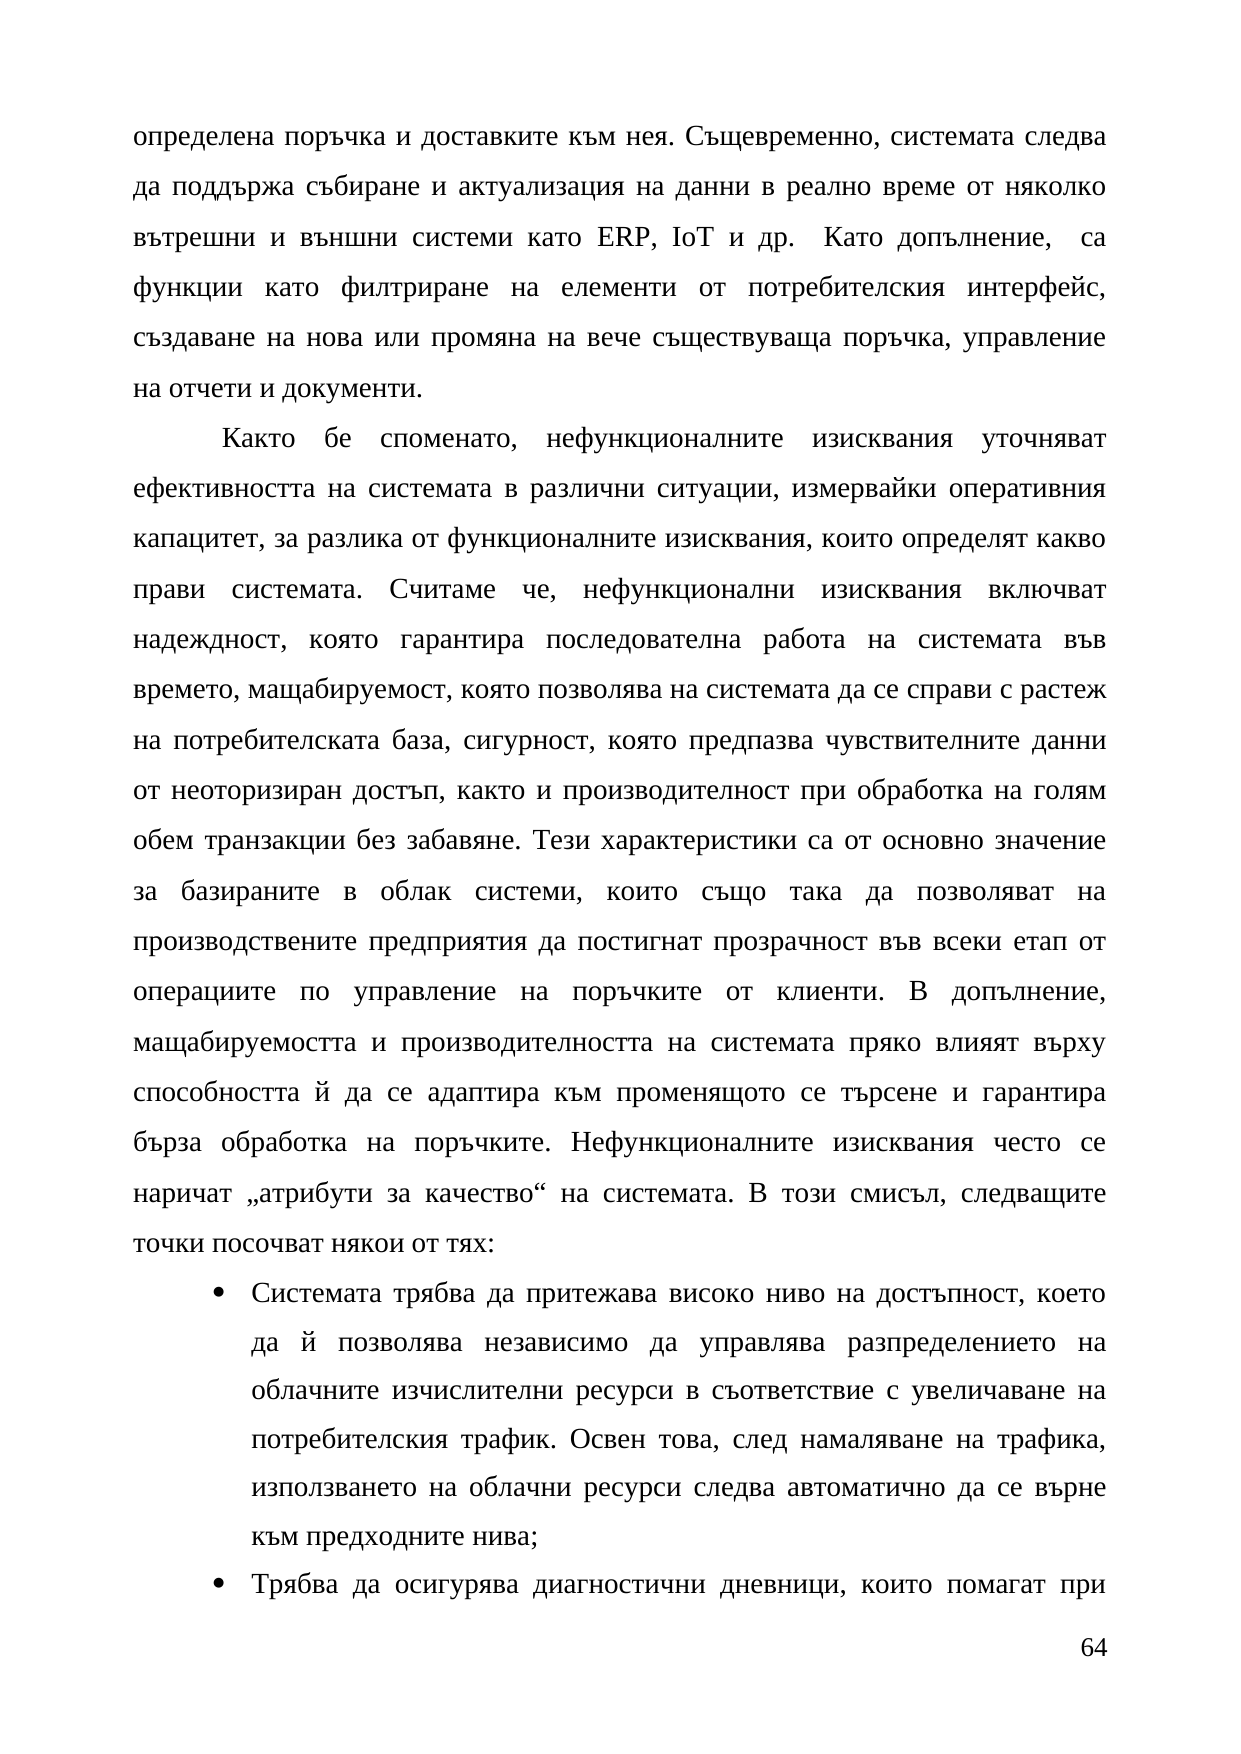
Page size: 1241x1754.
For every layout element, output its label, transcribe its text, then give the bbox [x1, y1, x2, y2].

text Както бе споменато, нефункционалните изисквания уточняват ефективността на системата в различни ситуации, измервайки оперативния капацитет, за разлика от функционалните изисквания, които определят какво прави системата. Считаме че, нефункционални изисквания включват надеждност, която гарантира последователна работа на системата във времето, мащабируемост, която позволява на системата да се справи с растеж на потребителската база, сигурност, която предпазва чувствителните данни от неоторизиран достъп, както и производителност при обработка на голям обем транзакции без забавяне. Тези характеристики са от основно значение за базираните в облак системи, които също така да позволяват на производствените предприятия да постигнат прозрачност във всеки етап от операциите по управление на поръчките от клиенти. В допълнение, мащабируемостта и производителността на системата пряко влияят върху способността й да се адаптира към променящото се търсене и гарантира бърза обработка на поръчките. Нефункционалните изисквания често се наричат ​​„атрибути за качество“ на системата. В този смисъл, следващите точки посочват някои от тях: [133, 420, 1107, 1258]
list Системата трябва да притежава високо ниво на достъпност, което да й позволява независимо да управлява разпределението на облачните изчислителни ресурси в съответствие с увеличаване на потребителския трафик. Освен това, след намаляване на трафика, използването на облачни ресурси следва автоматично да се върне към предходните нива; [213, 1275, 1107, 1552]
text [133, 118, 1107, 403]
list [213, 1567, 1107, 1600]
